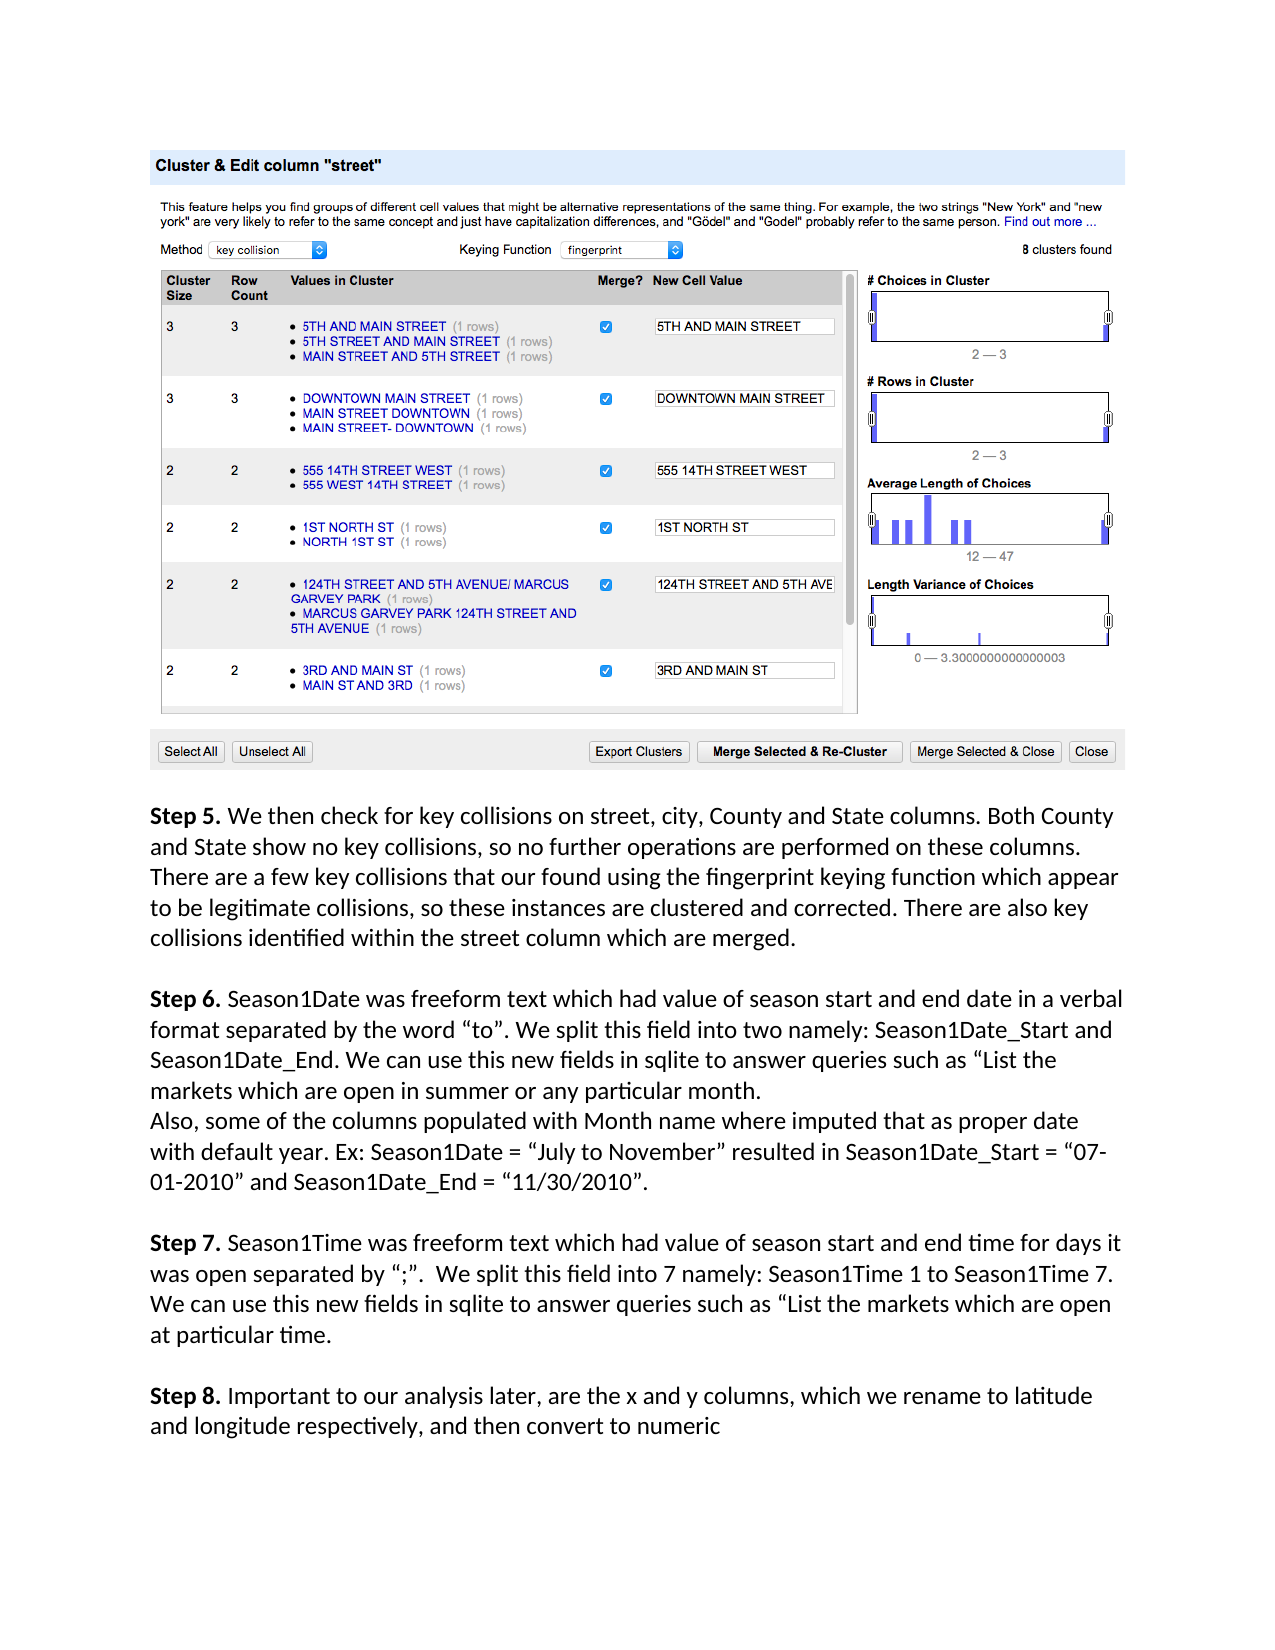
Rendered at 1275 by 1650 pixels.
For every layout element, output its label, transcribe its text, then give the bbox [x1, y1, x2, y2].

text Also, some of the columns populated with Month name where imputed that as proper date with default year. Ex: Season1Date = “July to November” resulted in Season1Date_Start = “07-01-2010” and Season1Date_End = “11/30/2010”. [150, 1105, 1125, 1197]
text Step 8. Important to our analysis later, are the x and y columns, which we rename to latitude and longitude respectively, and then convert to numeric [150, 1380, 1125, 1441]
picture [150, 150, 1125, 770]
text Step 6. Season1Date was freeform text which had value of season start and end date in a verbal format separated by the word “to”. We split this field into two namely: Season1Date_Start and Season1Date_End. We can use this new fields in sqlite to answer queries such as “List the markets which are open in summer or any particular month. [150, 983, 1125, 1105]
text Step 5. We then check for key collisions on street, city, County and State columns. Both County and State show no key collisions, so no further operations are performed on these columns. There are a few key collisions that our found using the fingerprint keying function which appear to be legitimate collisions, so these instances are clustered and corrected. There are also key collisions identified within the street column which are merged. [150, 800, 1125, 953]
text Step 7. Season1Time was freeform text which had value of season start and end time for days it was open separated by “;”. We split this field into 7 namely: Season1Time 1 to Season1Time 7. We can use this new fields in sqlite to answer queries such as “List the markets which are open at particular time. [150, 1227, 1125, 1349]
